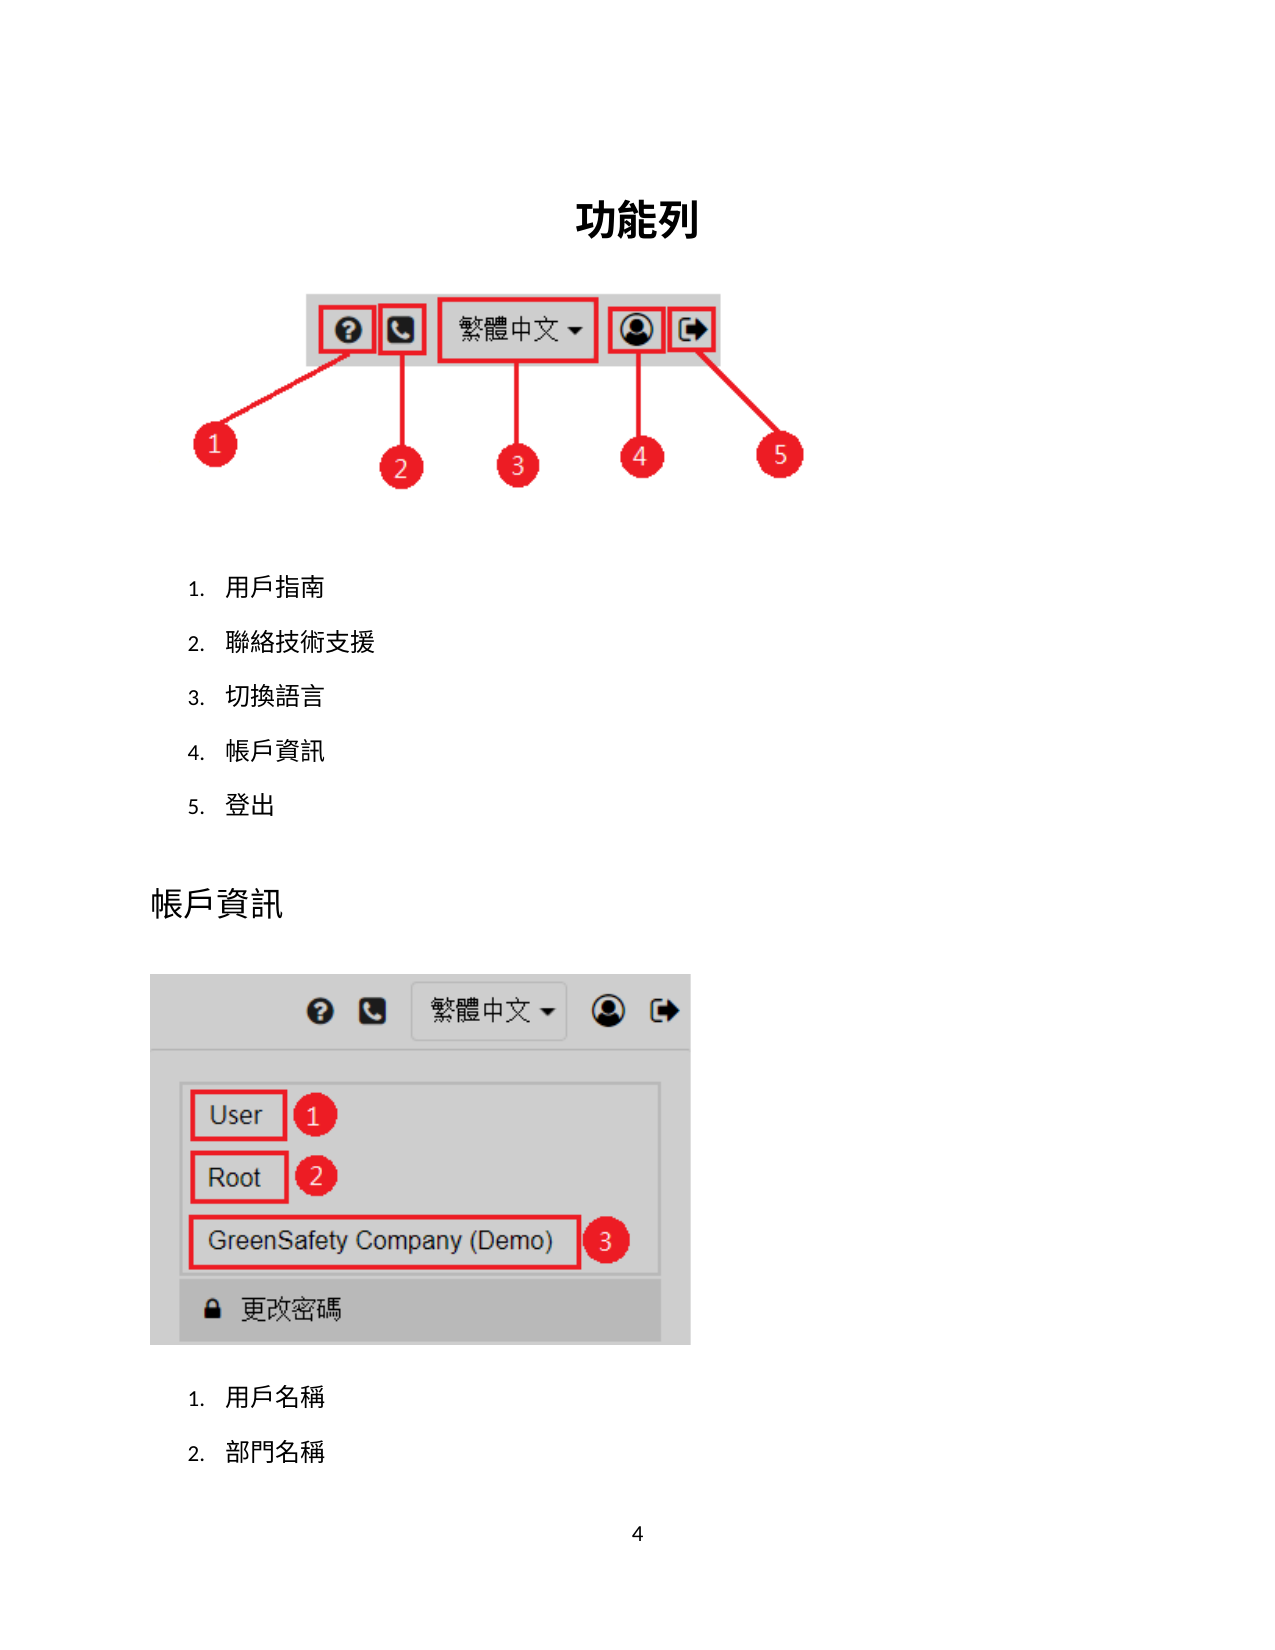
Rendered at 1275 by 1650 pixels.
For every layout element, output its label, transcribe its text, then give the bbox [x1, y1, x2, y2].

list 用戶指南 [187, 568, 1125, 604]
subtitle 功能列 [150, 187, 1125, 248]
subtitle 帳戶資訊 [150, 877, 1125, 926]
list 切換語言 [187, 677, 1125, 713]
list 帳戶資訊 [187, 731, 1125, 767]
picture [150, 974, 691, 1345]
list 聯絡技術支援 [187, 622, 1125, 658]
list 用戶名稱 [187, 1378, 1125, 1414]
list 登出 [187, 785, 1125, 822]
list 部門名稱 [187, 1432, 1125, 1468]
picture [150, 277, 835, 494]
